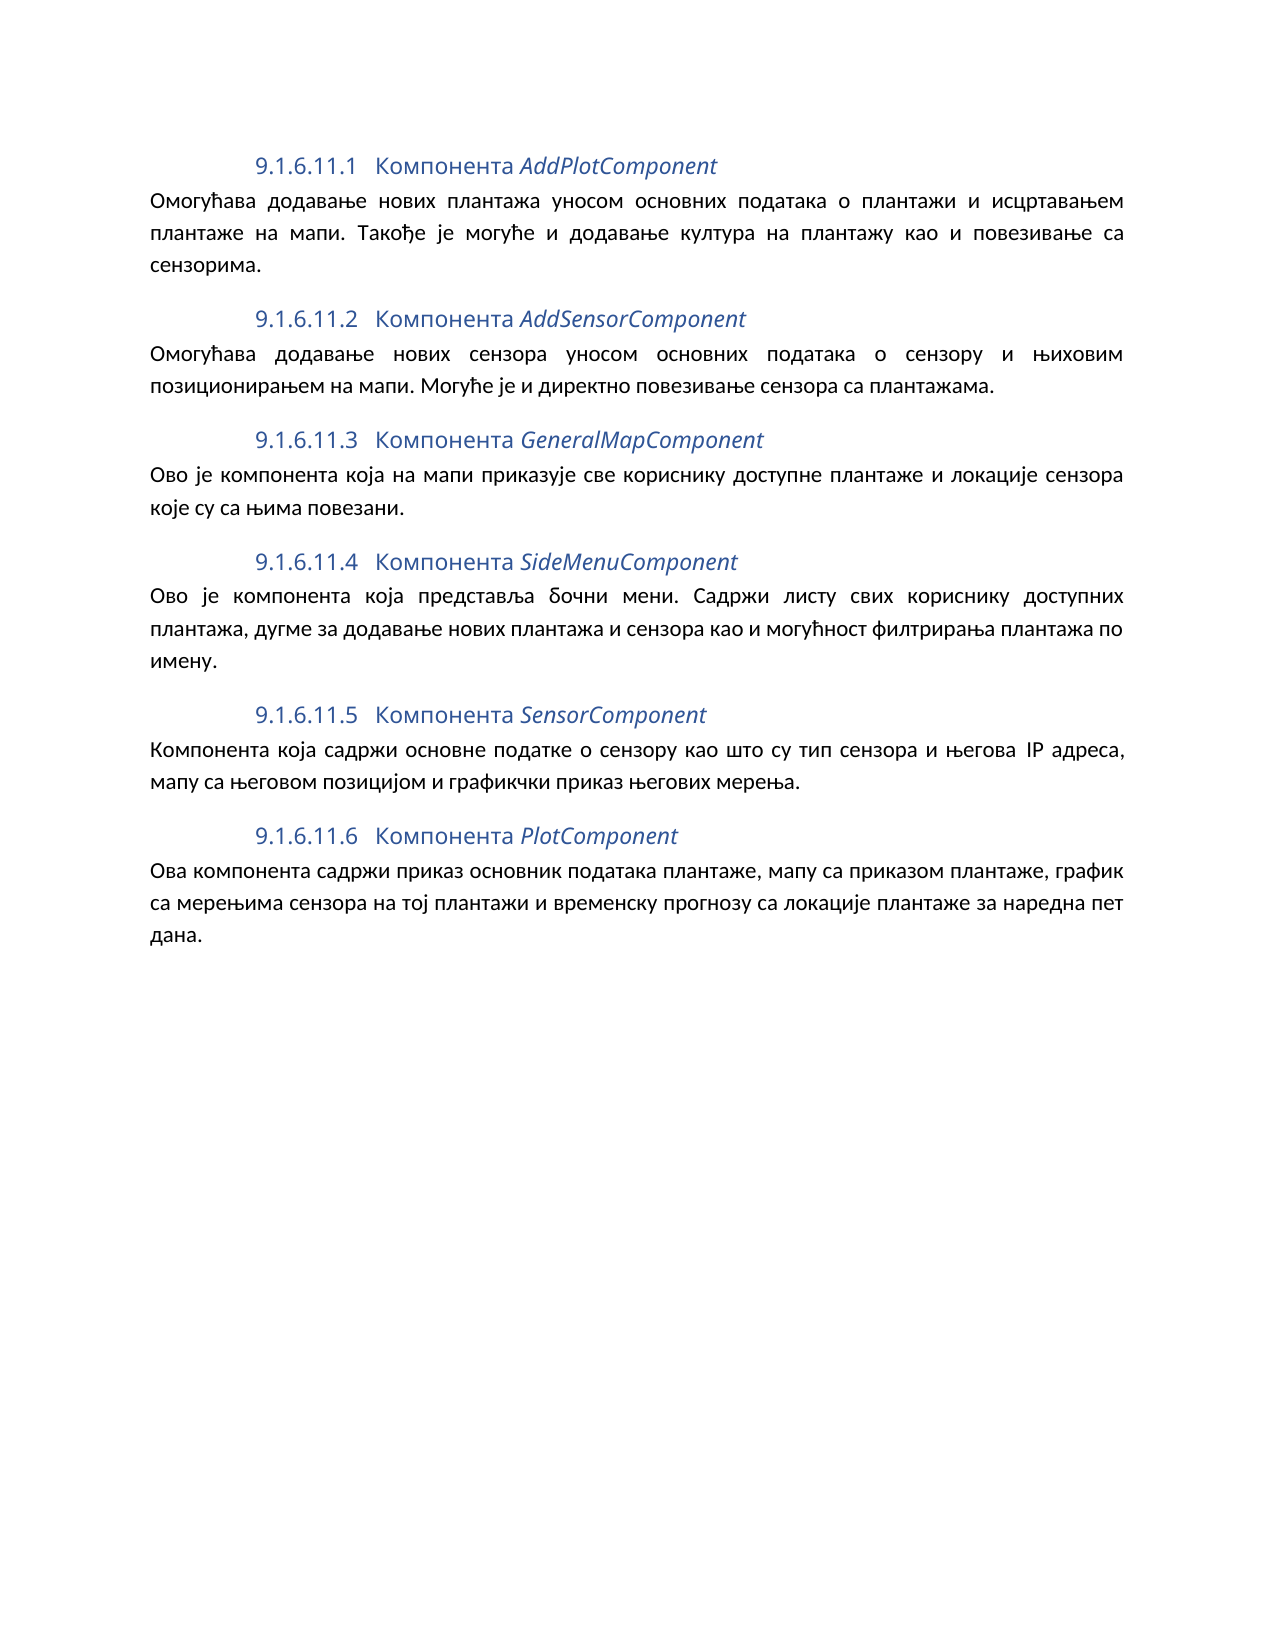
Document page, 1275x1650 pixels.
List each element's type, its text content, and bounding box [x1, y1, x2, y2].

text Ова компонента садржи приказ основник података плантаже, мапу са приказом плантаже, график са мерењима сензора на тој плантажи и временску прогнозу са локације плантаже за наредна пет дана. [150, 856, 1125, 948]
text Омогућава додавање нових сензора уносом основних података о сензору и њиховим позиционирањем на мапи. Могуће је и директно повезивање сензора са плантажама. [150, 339, 1125, 399]
text Ово је компонента која представља бочни мени. Садржи листу свих кориснику доступних плантажа, дугме за додавање нових плантажа и сензора као и могућност филтрирања плантажа по имену. [150, 582, 1125, 674]
subtitle Компонента AddSensorComponent [255, 303, 1125, 334]
subtitle Компонента PlotComponent [255, 820, 1125, 851]
subtitle Компонента GeneralMapComponent [255, 424, 1125, 456]
text Ово је компонента која на мапи приказује све кориснику доступне плантаже и локације сензора које су са њима повезани. [150, 460, 1125, 521]
subtitle Компонента SideMenuComponent [255, 546, 1125, 577]
subtitle Компонента SensorComponent [255, 699, 1125, 730]
subtitle Компонента AddPlotComponent [255, 150, 1125, 181]
text Компонента која садржи основне податке о сензору као што су тип сензора и његова IP адреса, мапу са његовом позицијом и графикчки приказ његових мерења. [150, 735, 1125, 795]
text Омогућава додавање нових плантажа уносом основних података о плантажи и исцртавањем плантаже на мапи. Такође је могуће и додавање култура на плантажу као и повезивање са сензорима. [150, 186, 1125, 278]
